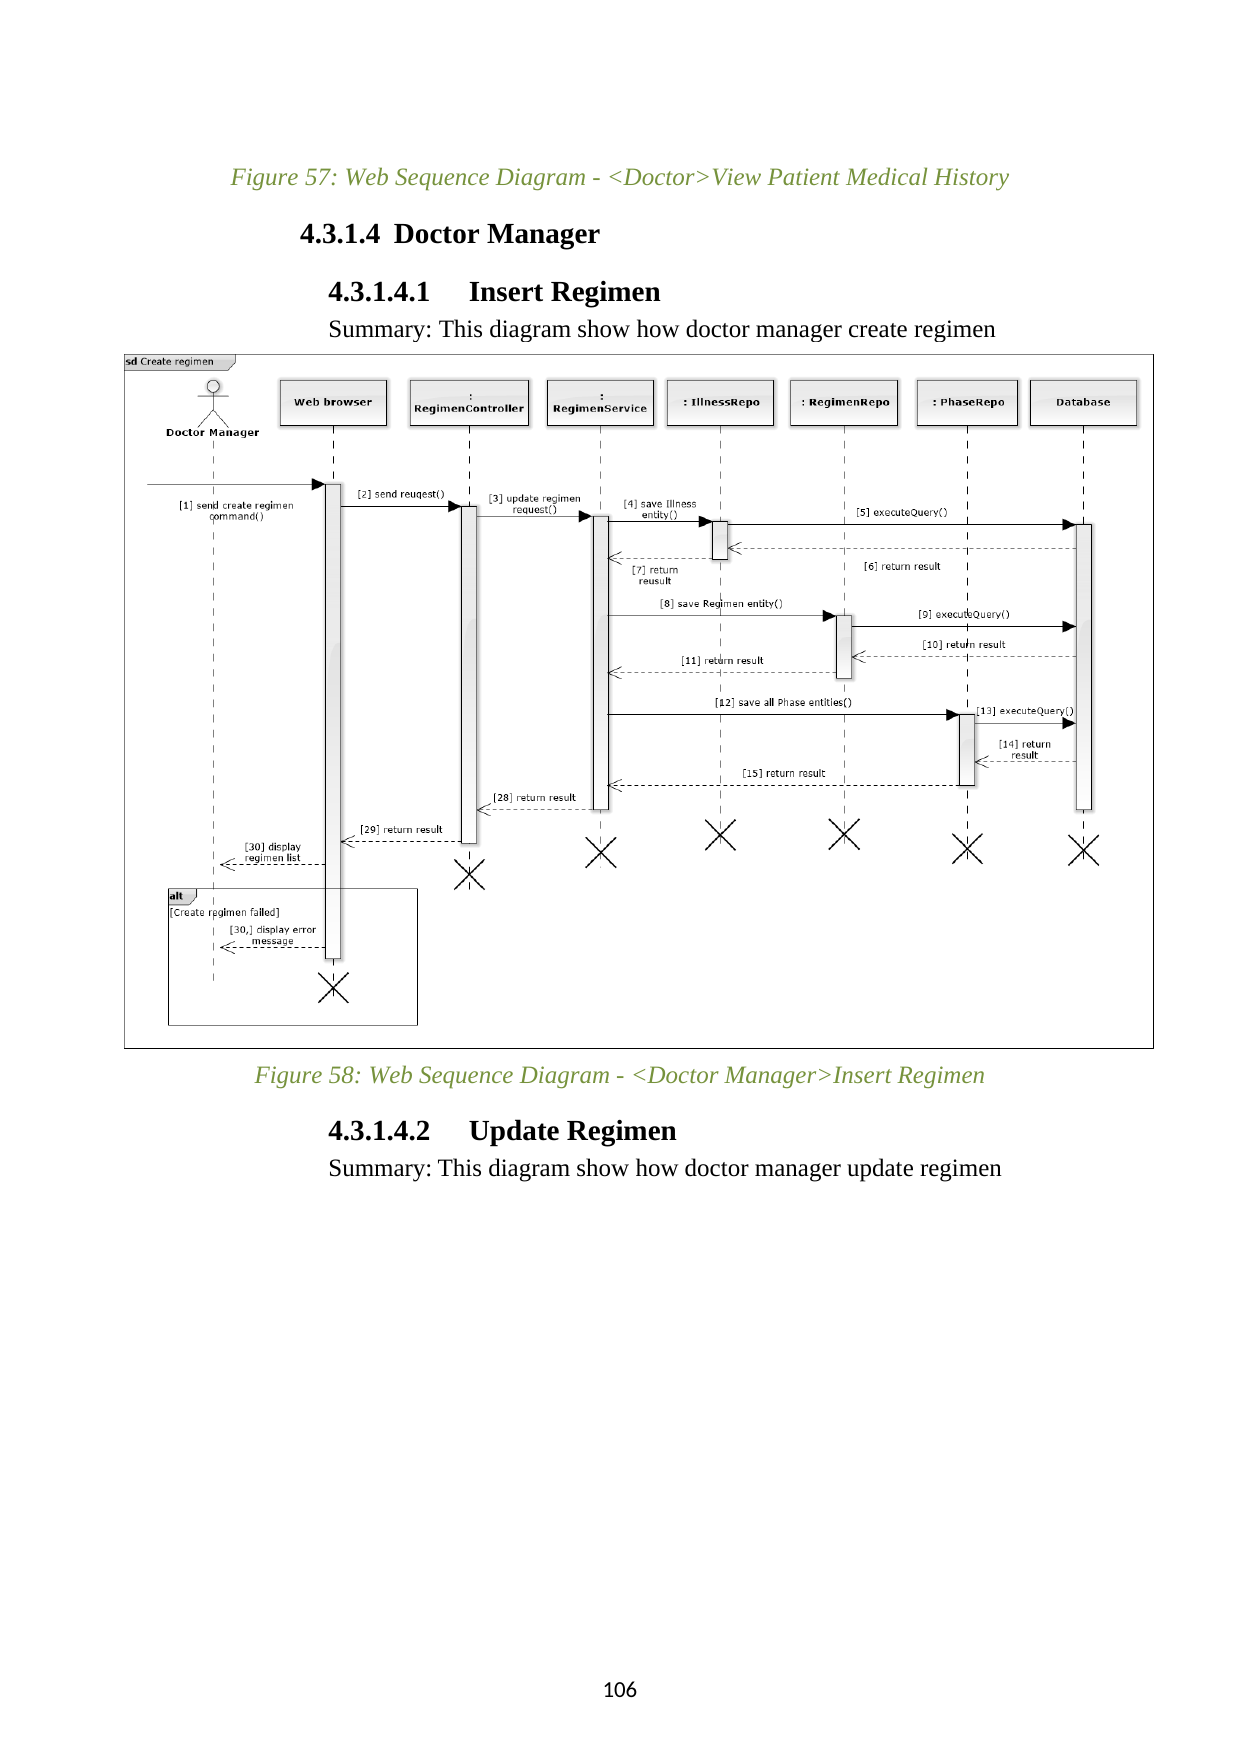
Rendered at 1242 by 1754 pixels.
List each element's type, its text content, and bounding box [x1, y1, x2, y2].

text Summary: This diagram show how doctor manager update regimen [328, 1153, 1146, 1182]
subtitle Update Regimen [328, 1113, 1146, 1147]
picture [112, 342, 1165, 1060]
subtitle Insert Regimen [328, 274, 1146, 308]
text Summary: This diagram show how doctor manager create regimen [328, 314, 1146, 342]
text Figure 58: Web Sequence Diagram - <Doctor Manager>Insert Regimen [94, 1060, 1146, 1088]
text Figure 57: Web Sequence Diagram - <Doctor>View Patient Medical History [94, 162, 1146, 191]
subtitle Doctor Manager [300, 216, 1146, 249]
